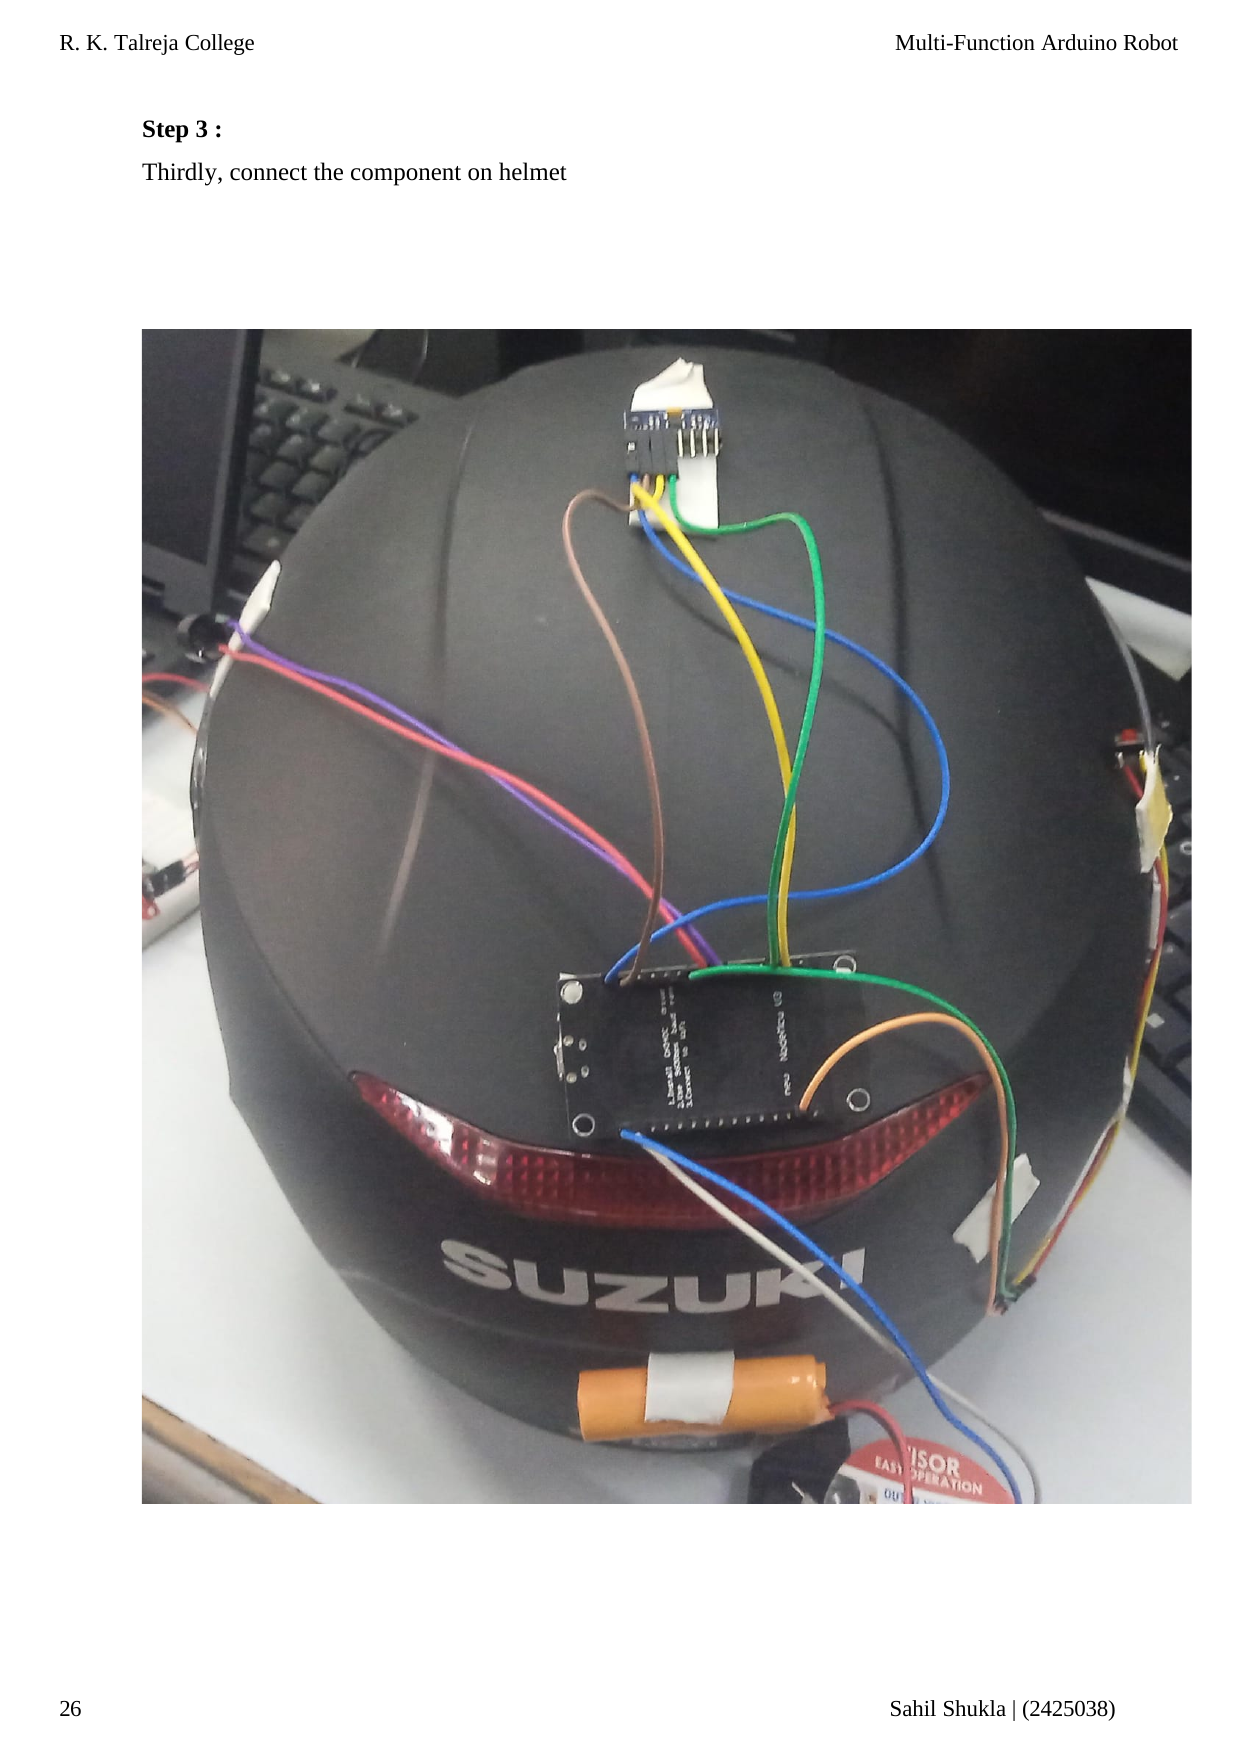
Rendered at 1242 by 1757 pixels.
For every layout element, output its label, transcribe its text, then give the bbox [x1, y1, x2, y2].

text Thirdly, connect the component on helmet [142, 157, 1183, 186]
text Step 3 : [142, 114, 1183, 143]
picture [141, 329, 1192, 1504]
